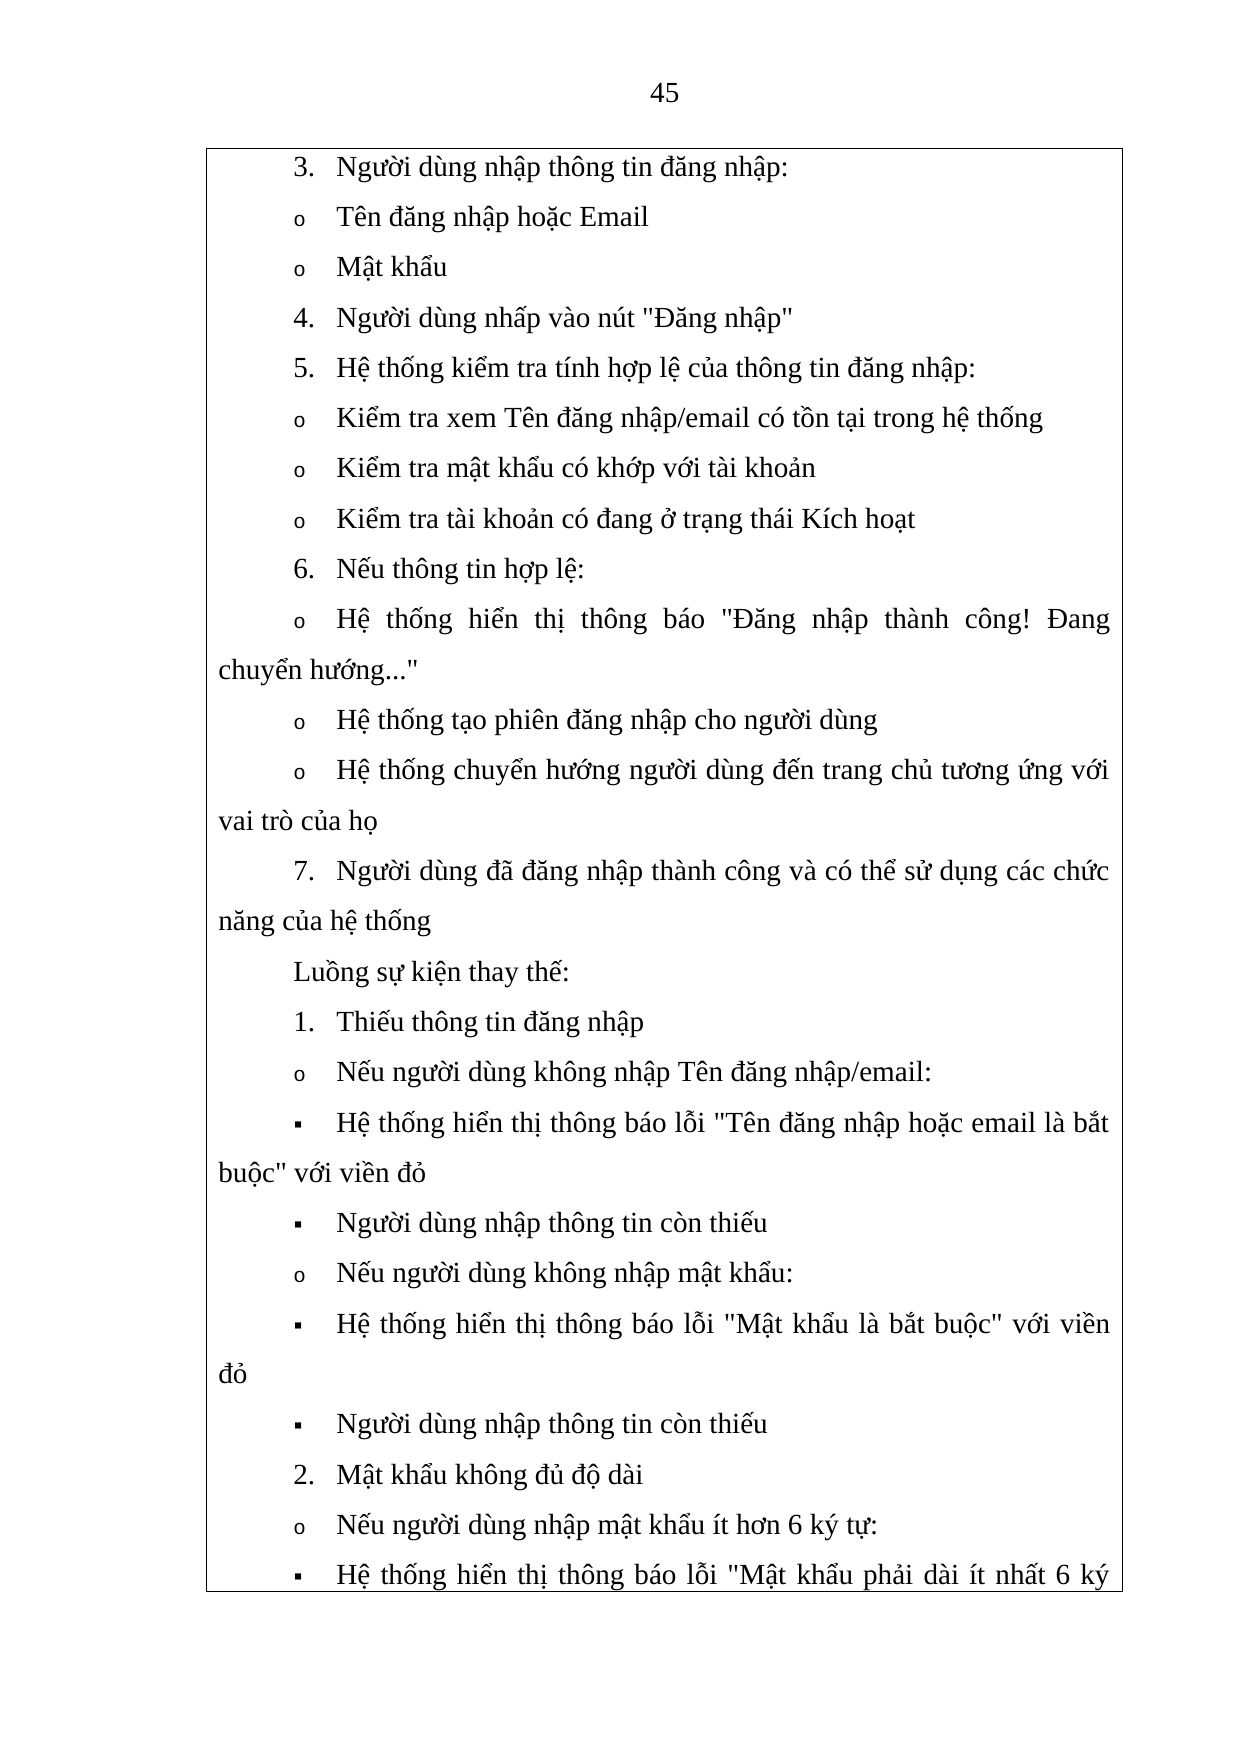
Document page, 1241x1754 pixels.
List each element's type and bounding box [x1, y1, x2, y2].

table_header [207, 149, 1122, 1591]
